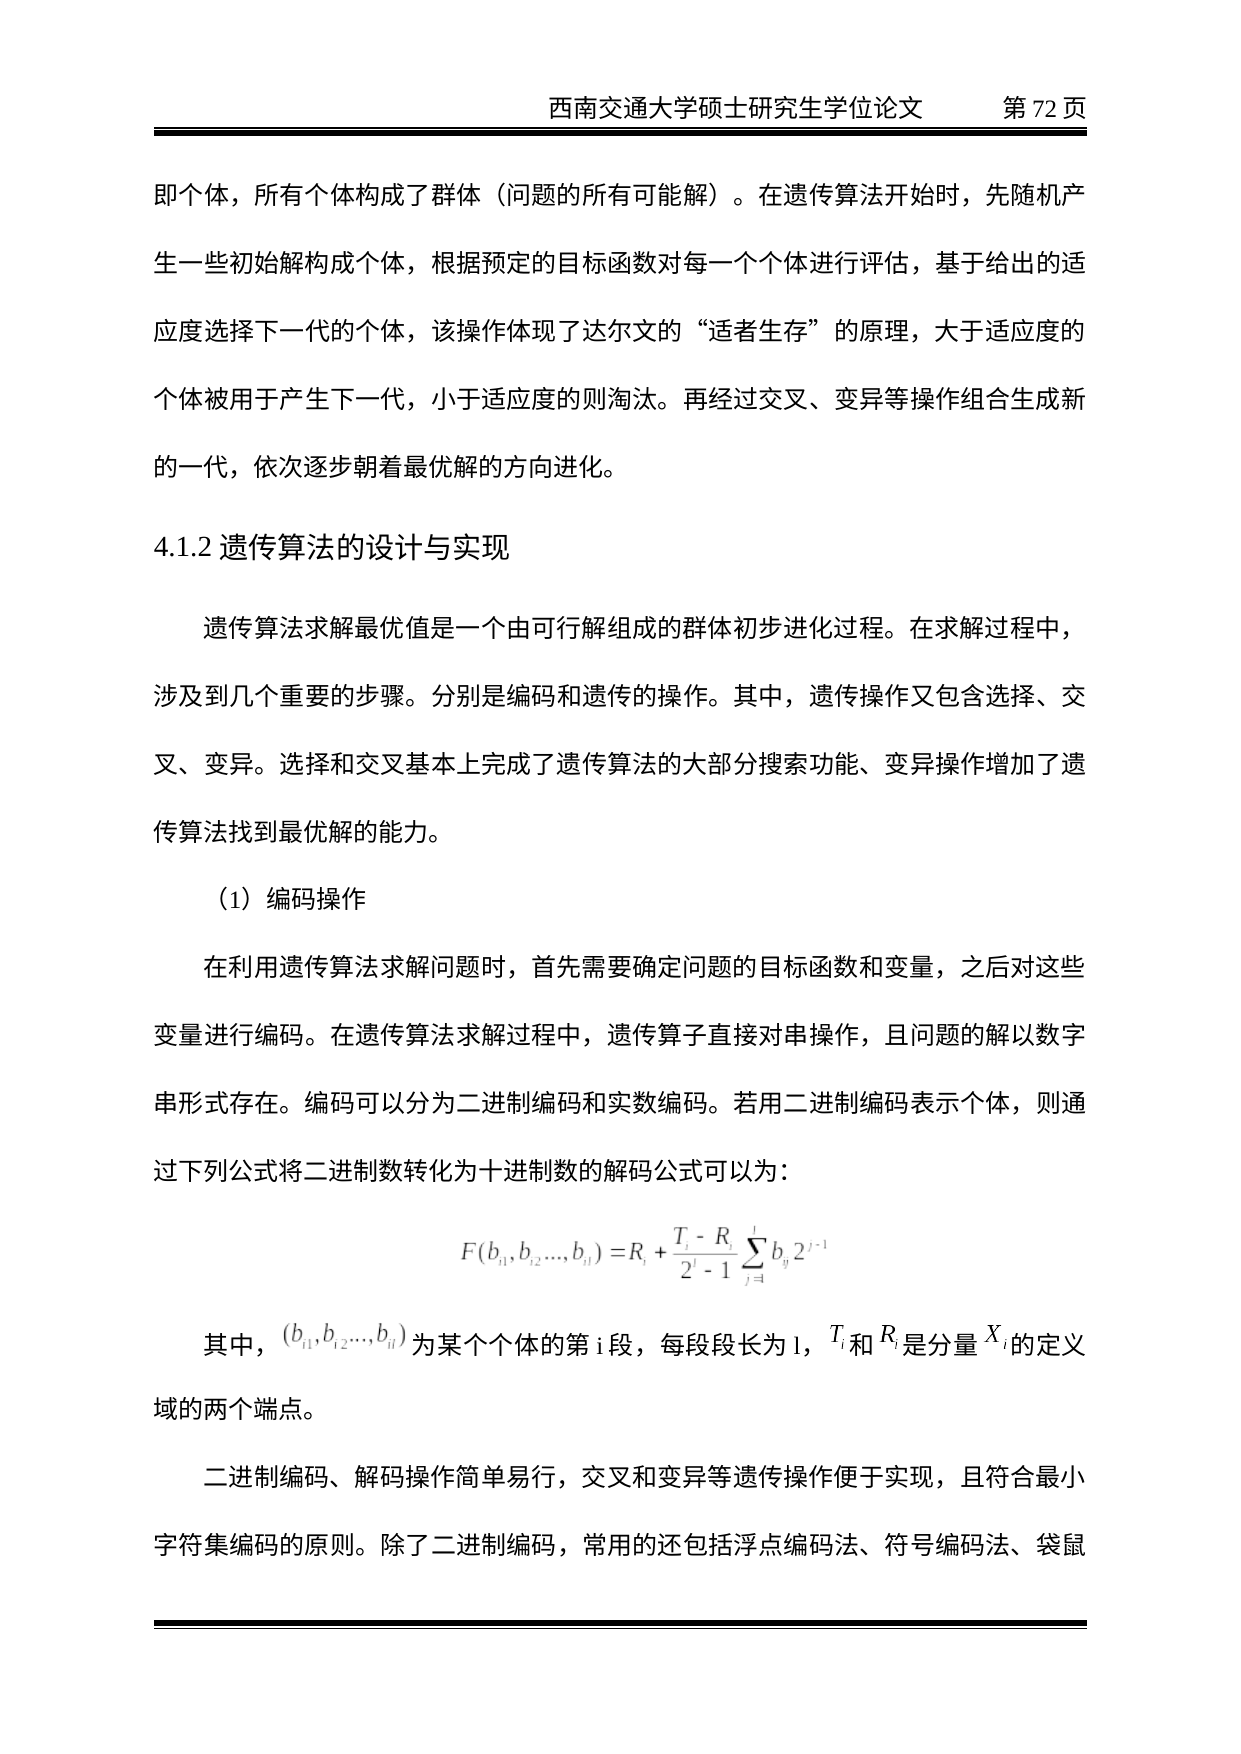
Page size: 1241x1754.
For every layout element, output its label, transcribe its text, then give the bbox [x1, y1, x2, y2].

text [153, 160, 1087, 499]
text 其中，为某个个体的第i段，每段段长为l，和是分量的定义域的两个端点。 [153, 1306, 1087, 1441]
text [153, 1441, 1087, 1577]
text （1）编码操作 [153, 864, 1087, 932]
text 遗传算法求解最优值是一个由可行解组成的群体初步进化过程。在求解过程中，涉及到几个重要的步骤。分别是编码和遗传的操作。其中，遗传操作又包含选择、交叉、变异。选择和交叉基本上完成了遗传算法的大部分搜索功能、变异操作增加了遗传算法找到最优解的能力。 [153, 592, 1087, 864]
title 4.1.2 遗传算法的设计与实现 [153, 512, 1087, 580]
text 在利用遗传算法求解问题时，首先需要确定问题的目标函数和变量，之后对这些变量进行编码。在遗传算法求解过程中，遗传算子直接对串操作，且问题的解以数字串形式存在。编码可以分为二进制编码和实数编码。若用二进制编码表示个体，则通过下列公式将二进制数转化为十进制数的解码公式可以为： [153, 932, 1087, 1204]
